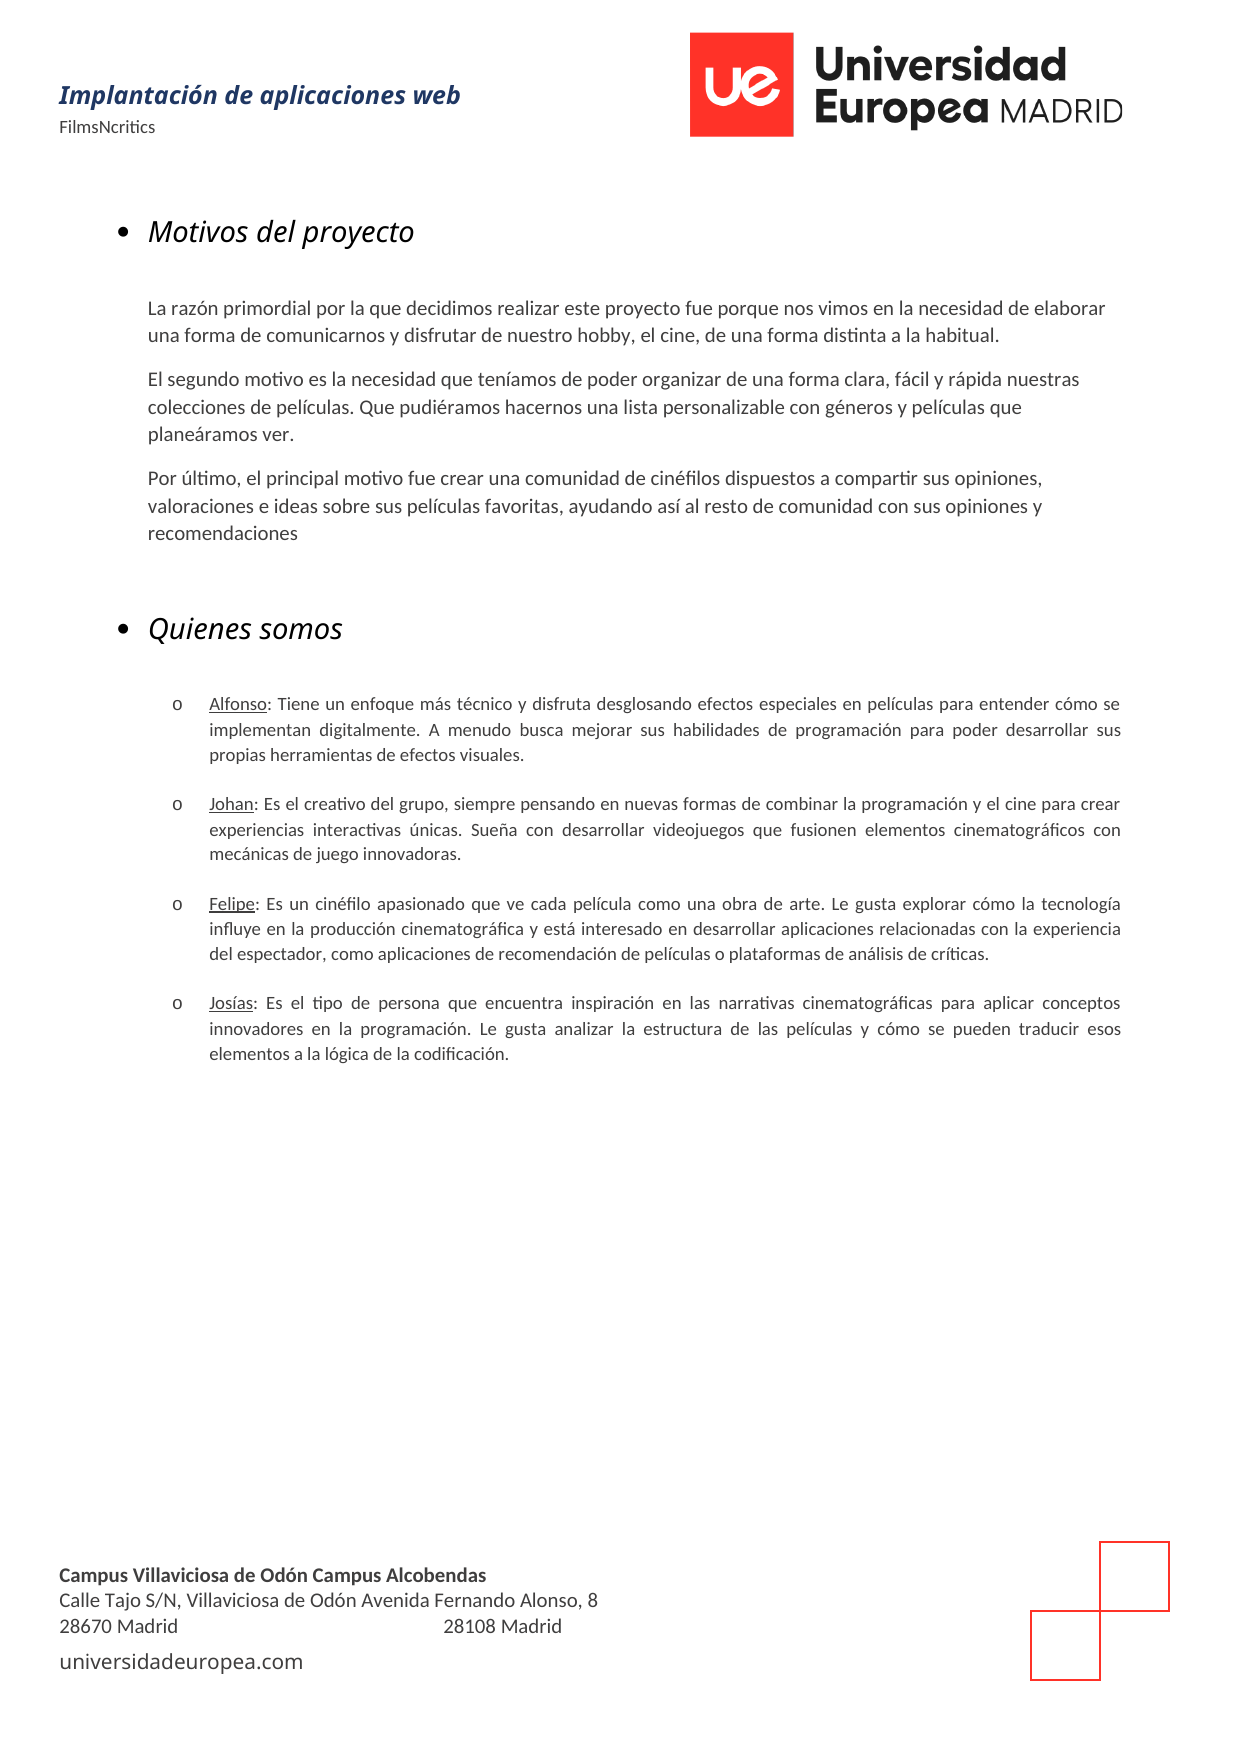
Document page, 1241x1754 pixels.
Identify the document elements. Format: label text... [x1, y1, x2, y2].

picture [690, 32, 1123, 137]
text Por último, el principal motivo fue crear una comunidad de cinéfilos dispuestos a compartir sus opiniones, valoraciones e ideas sobre sus películas favoritas, ayudando así al resto de comunidad con sus opiniones y recomendaciones [148, 465, 1122, 546]
subtitle Motivos del proyecto [118, 211, 1122, 251]
list Josías: Es el tipo de persona que encuentra inspiración en las narrativas cinematográficas para aplicar conceptos innovadores en la programación. Le gusta analizar la estructura de las películas y cómo se pueden traducir esos elementos a la lógica de la codificación. [172, 992, 1122, 1065]
text El segundo motivo es la necesidad que teníamos de poder organizar de una forma clara, fácil y rápida nuestras colecciones de películas. Que pudiéramos hacernos una lista personalizable con géneros y películas que planeáramos ver. [148, 367, 1122, 447]
text La razón primordial por la que decidimos realizar este proyecto fue porque nos vimos en la necesidad de elaborar una forma de comunicarnos y disfrutar de nuestro hobby, el cine, de una forma distinta a la habitual. [148, 295, 1122, 348]
list Felipe: Es un cinéfilo apasionado que ve cada película como una obra de arte. Le gusta explorar cómo la tecnología influye en la producción cinematográfica y está interesado en desarrollar aplicaciones relacionadas con la experiencia del espectador, como aplicaciones de recomendación de películas o plataformas de análisis de críticas. [172, 892, 1122, 965]
subtitle Quienes somos [118, 608, 1122, 648]
list Johan: Es el creativo del grupo, siempre pensando en nuevas formas de combinar la programación y el cine para crear experiencias interactivas únicas. Sueña con desarrollar videojuegos que fusionen elementos cinematográficos con mecánicas de juego innovadoras. [172, 792, 1122, 865]
list Alfonso: Tiene un enfoque más técnico y disfruta desglosando efectos especiales en películas para entender cómo se implementan digitalmente. A menudo busca mejorar sus habilidades de programación para poder desarrollar sus propias herramientas de efectos visuales. [172, 692, 1122, 766]
